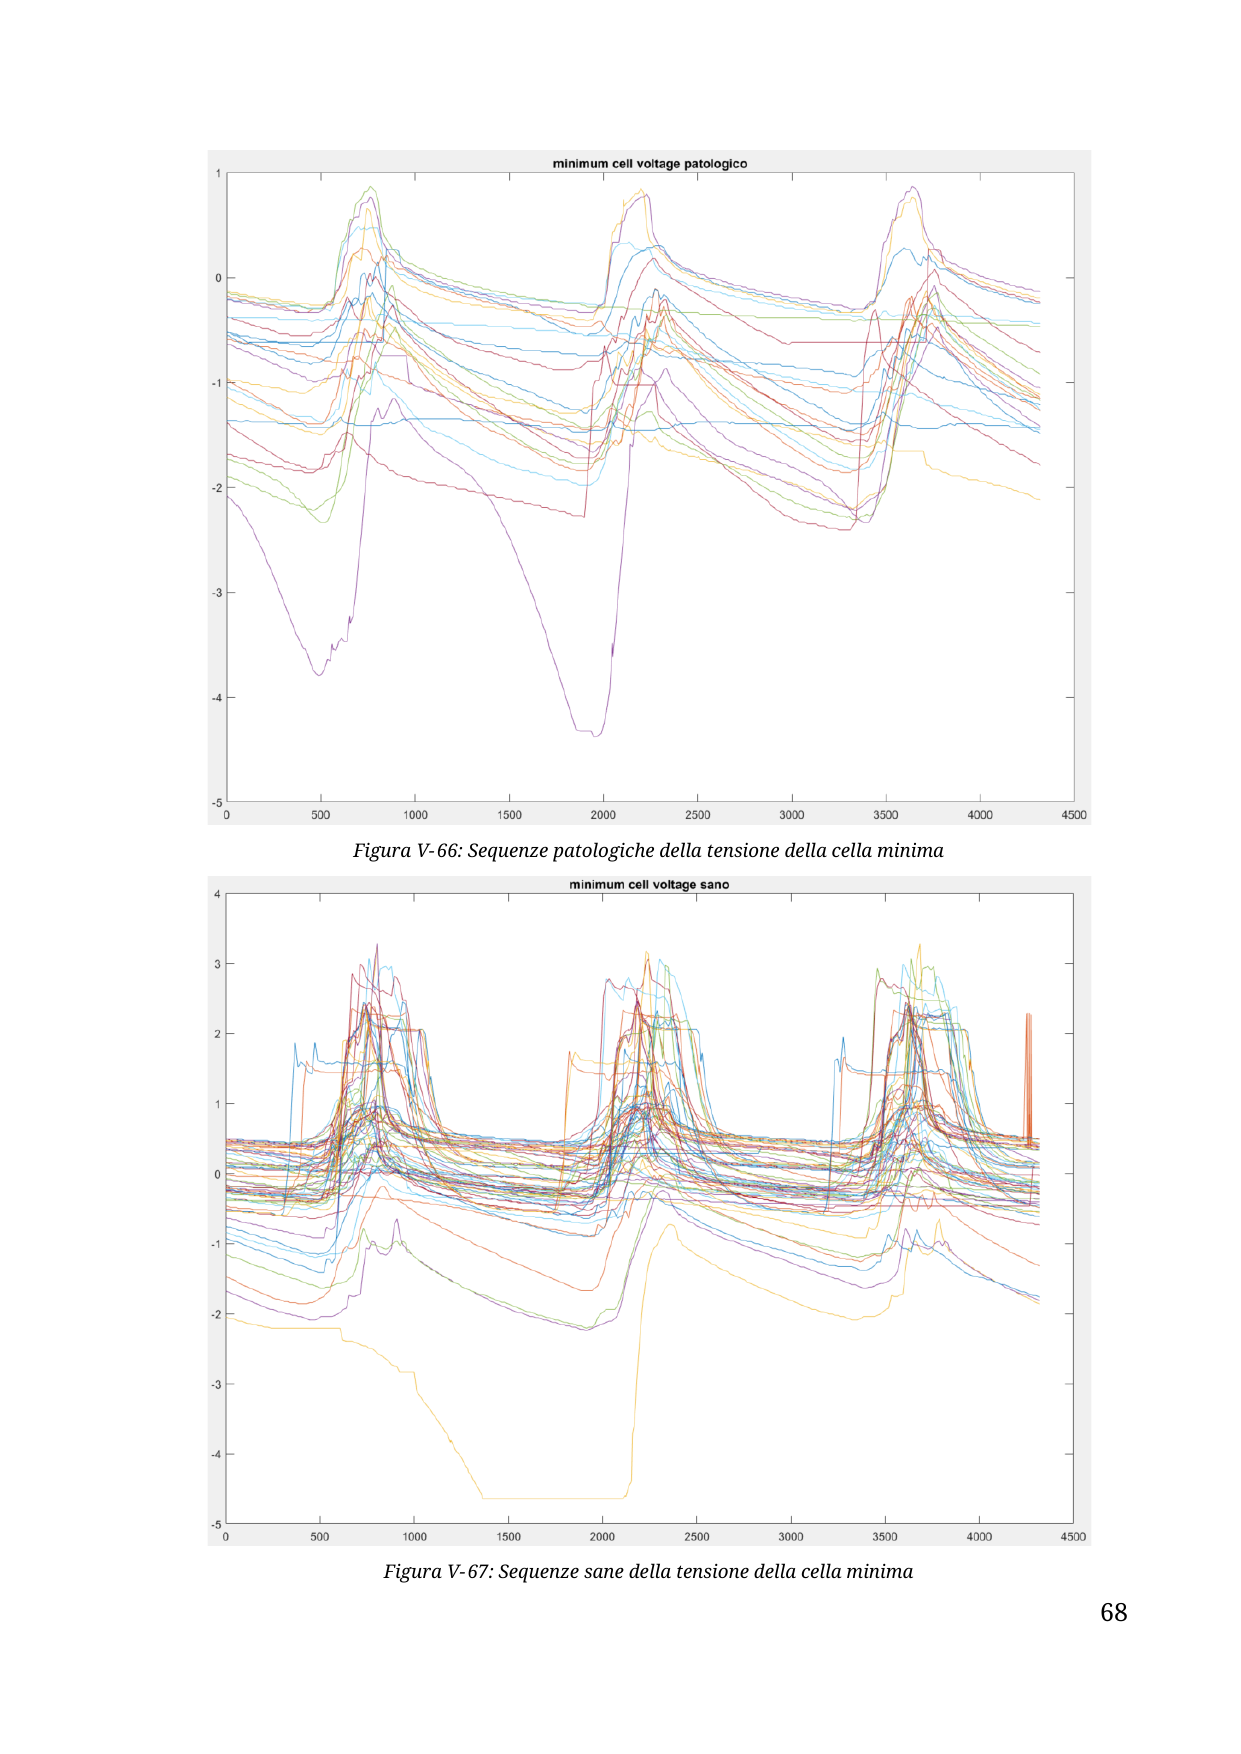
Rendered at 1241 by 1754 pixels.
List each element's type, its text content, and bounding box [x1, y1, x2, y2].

picture [207, 150, 1092, 825]
picture [207, 876, 1092, 1546]
